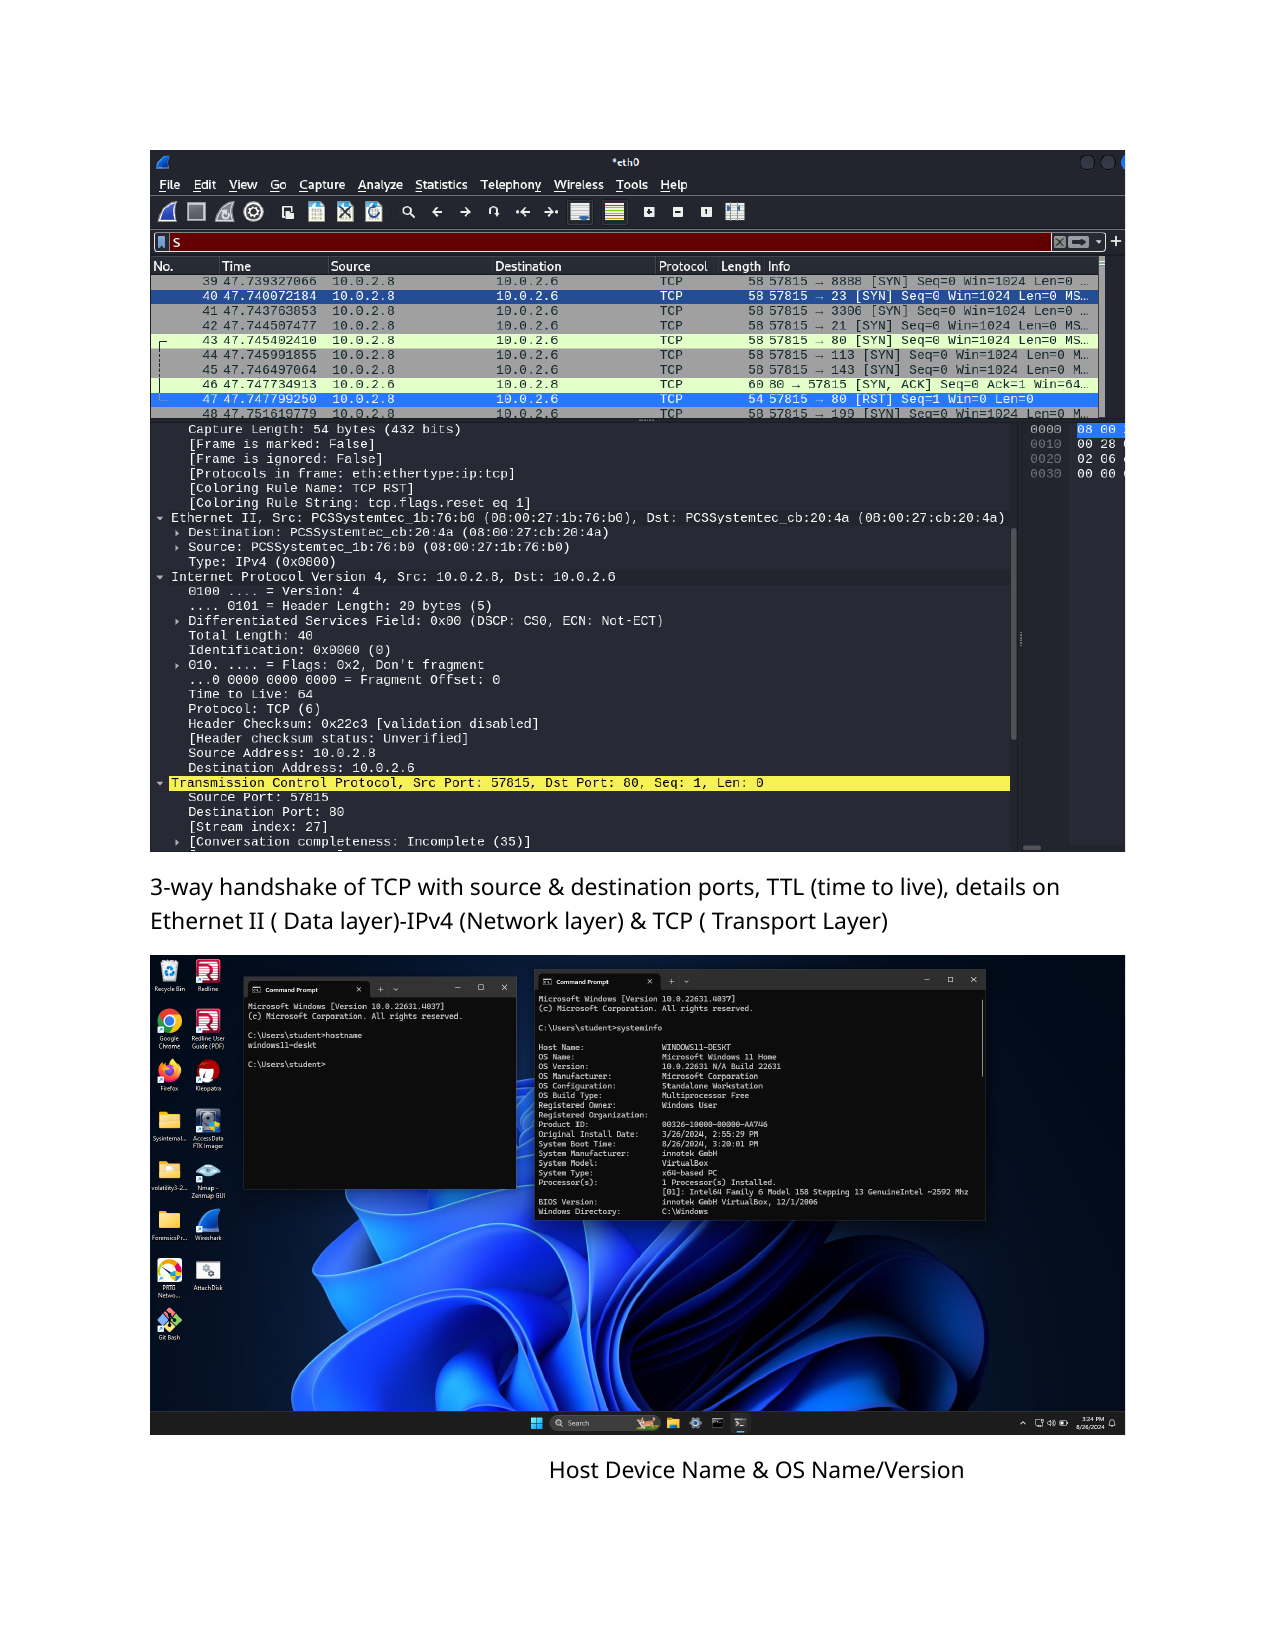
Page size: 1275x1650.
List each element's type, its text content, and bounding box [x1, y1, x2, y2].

text Host Device Name & OS Name/Version [150, 1454, 1125, 1485]
text 3-way handshake of TCP with source & destination ports, TTL (time to live), details on Ethernet II ( Data layer)-IPv4 (Network layer) & TCP ( Transport Layer) [150, 871, 1125, 936]
picture [150, 955, 1125, 1435]
picture [150, 150, 1125, 852]
